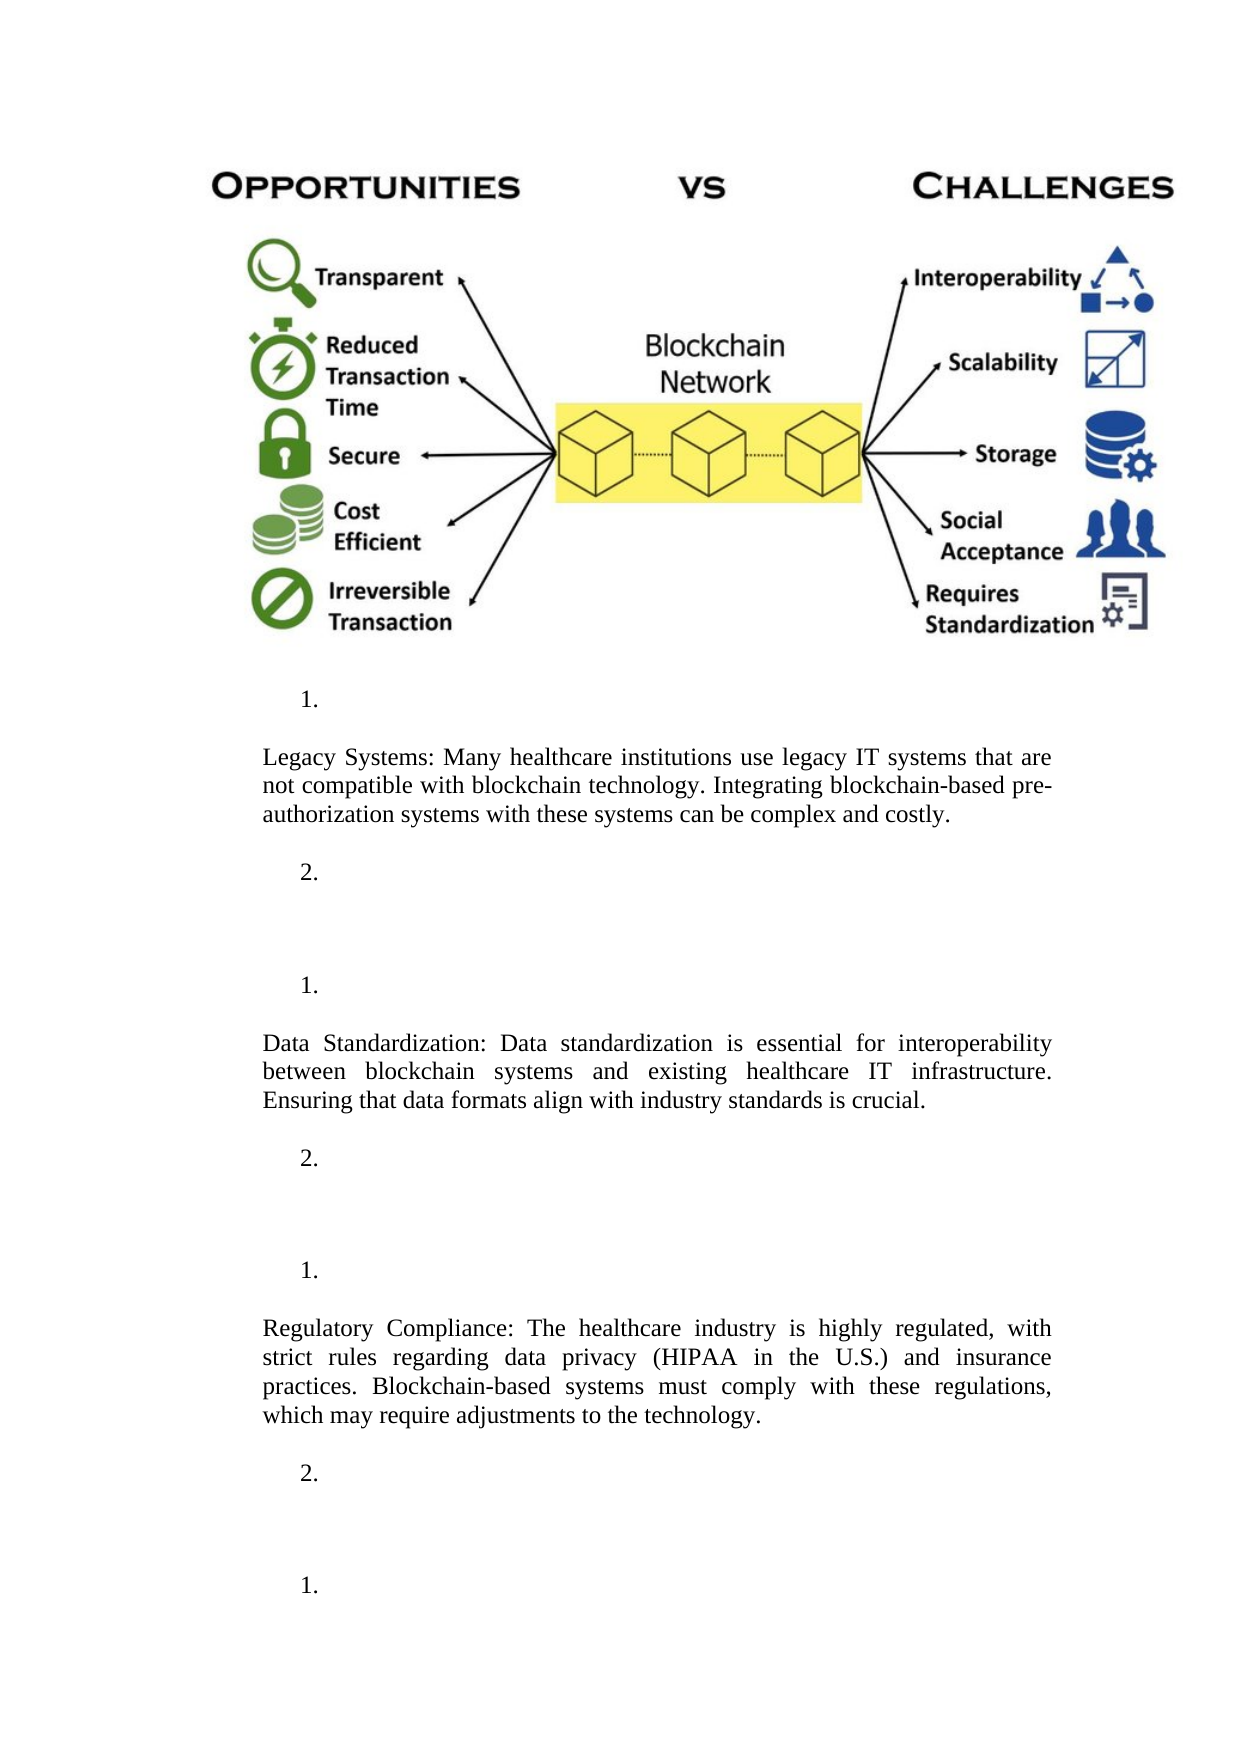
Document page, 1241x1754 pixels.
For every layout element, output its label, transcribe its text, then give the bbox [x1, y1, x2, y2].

picture [187, 150, 1204, 655]
text Legacy Systems: Many healthcare institutions use legacy IT systems that are not compatible with blockchain technology. Integrating blockchain-based pre-authorization systems with these systems can be complex and costly. [262, 742, 1053, 828]
text Regulatory Compliance: The healthcare industry is highly regulated, with strict rules regarding data privacy (HIPAA in the U.S.) and insurance practices. Blockchain-based systems must comply with these regulations, which may require adjustments to the technology. [262, 1313, 1053, 1428]
text Data Standardization: Data standardization is essential for interoperability between blockchain systems and existing healthcare IT infrastructure. Ensuring that data formats align with industry standards is crucial. [262, 1028, 1053, 1114]
